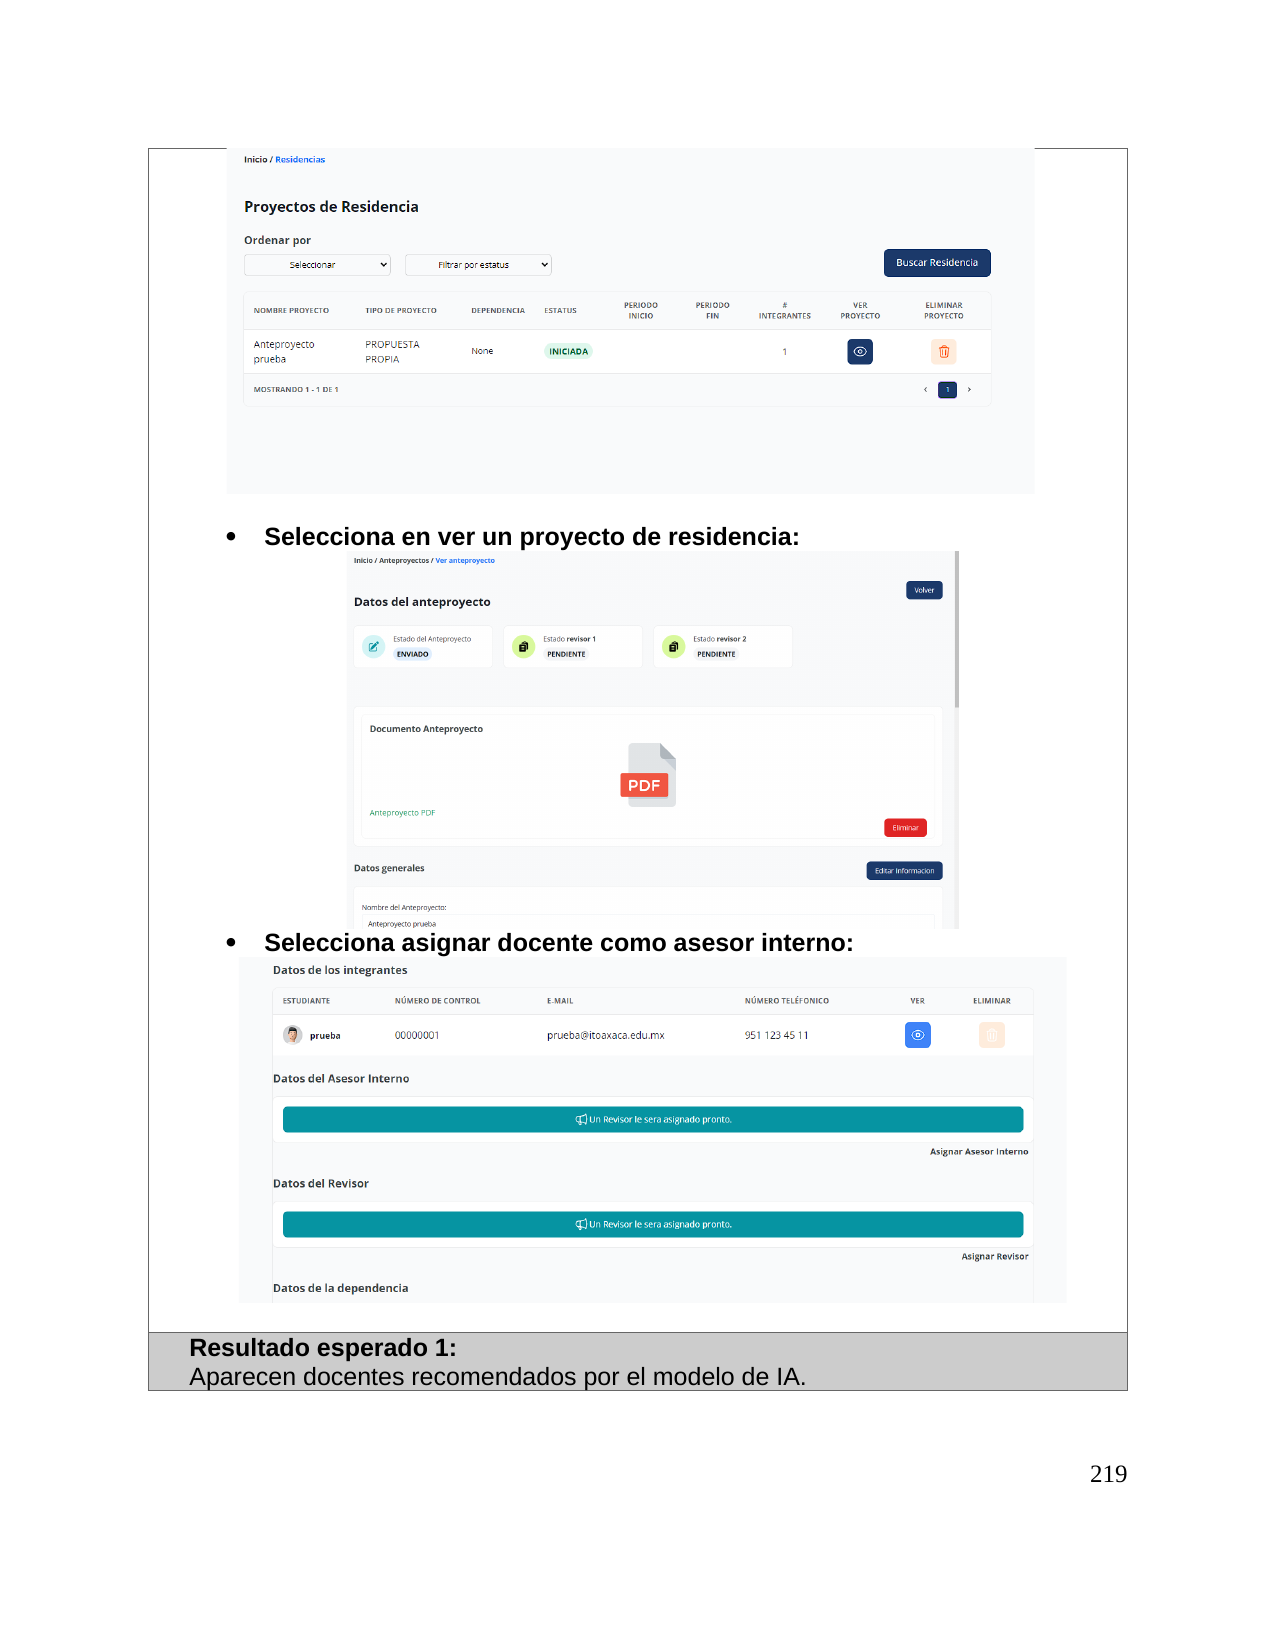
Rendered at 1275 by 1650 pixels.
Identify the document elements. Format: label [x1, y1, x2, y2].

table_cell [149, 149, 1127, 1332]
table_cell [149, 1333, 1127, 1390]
picture [238, 957, 1067, 1303]
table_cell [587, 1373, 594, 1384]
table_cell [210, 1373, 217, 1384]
picture [226, 148, 1035, 494]
picture [346, 551, 959, 929]
